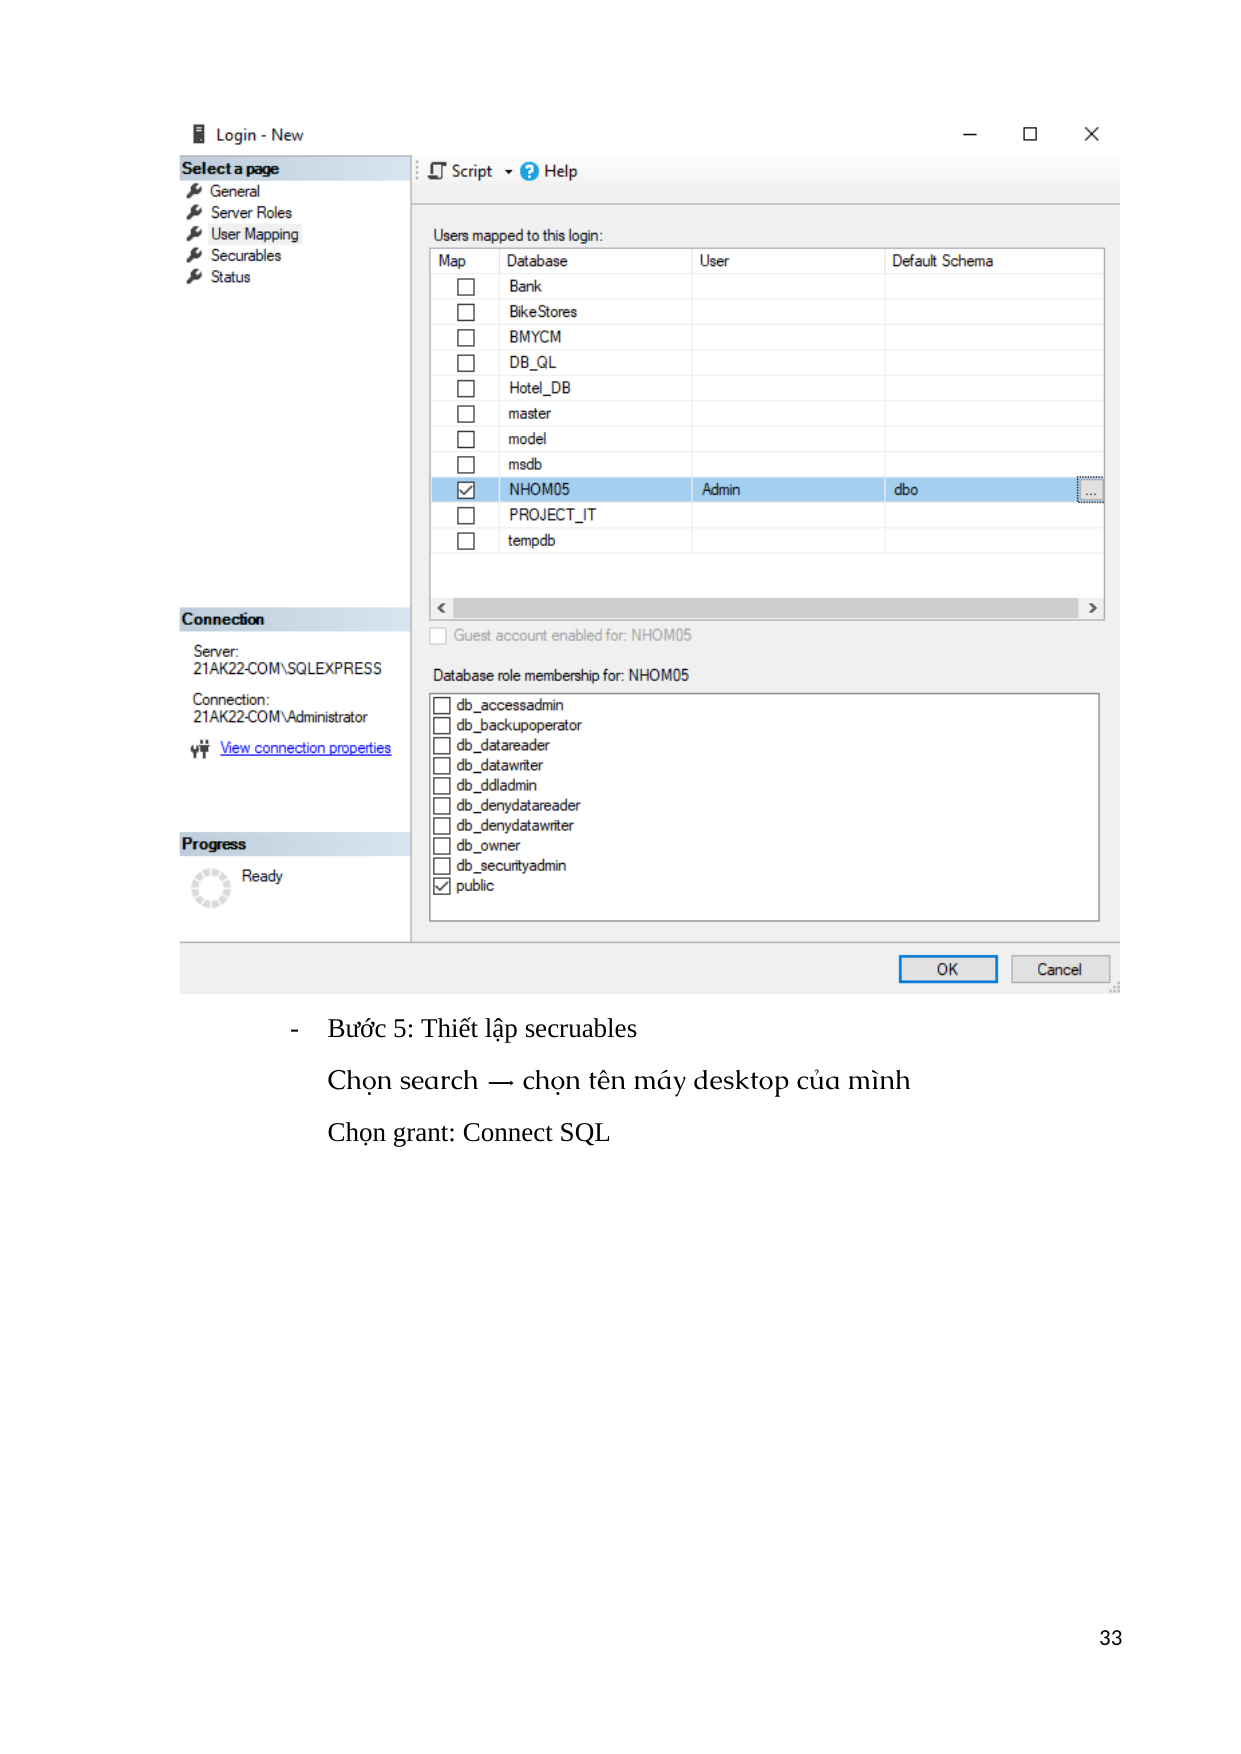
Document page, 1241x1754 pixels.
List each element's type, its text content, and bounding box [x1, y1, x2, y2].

list Bước 5: Thiết lập secruables [290, 1012, 1122, 1043]
picture [179, 118, 1120, 994]
text Chọn grant: Connect SQL [327, 1116, 1122, 1148]
